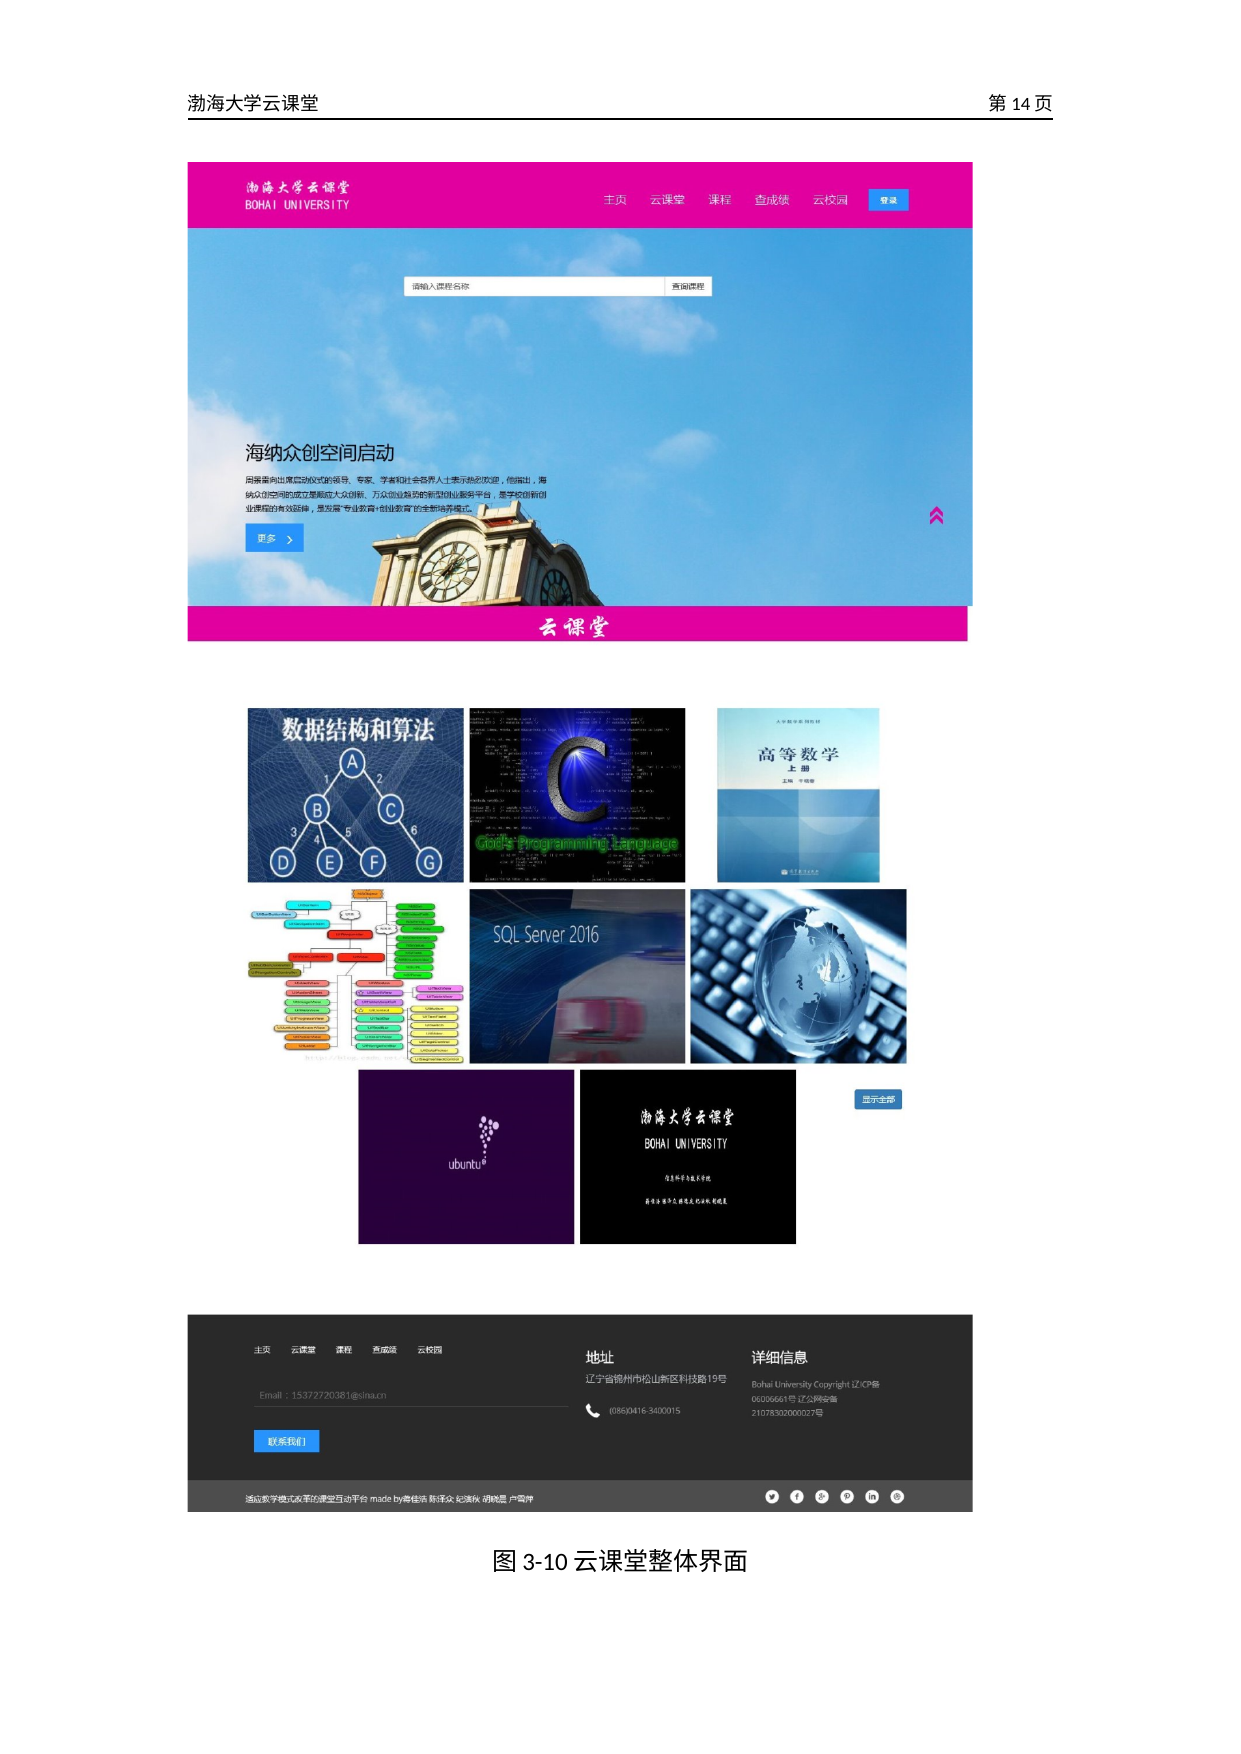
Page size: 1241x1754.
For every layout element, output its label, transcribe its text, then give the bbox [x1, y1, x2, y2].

picture [187, 162, 973, 1512]
text 图3-10 云课堂整体界面 [187, 1527, 1053, 1592]
